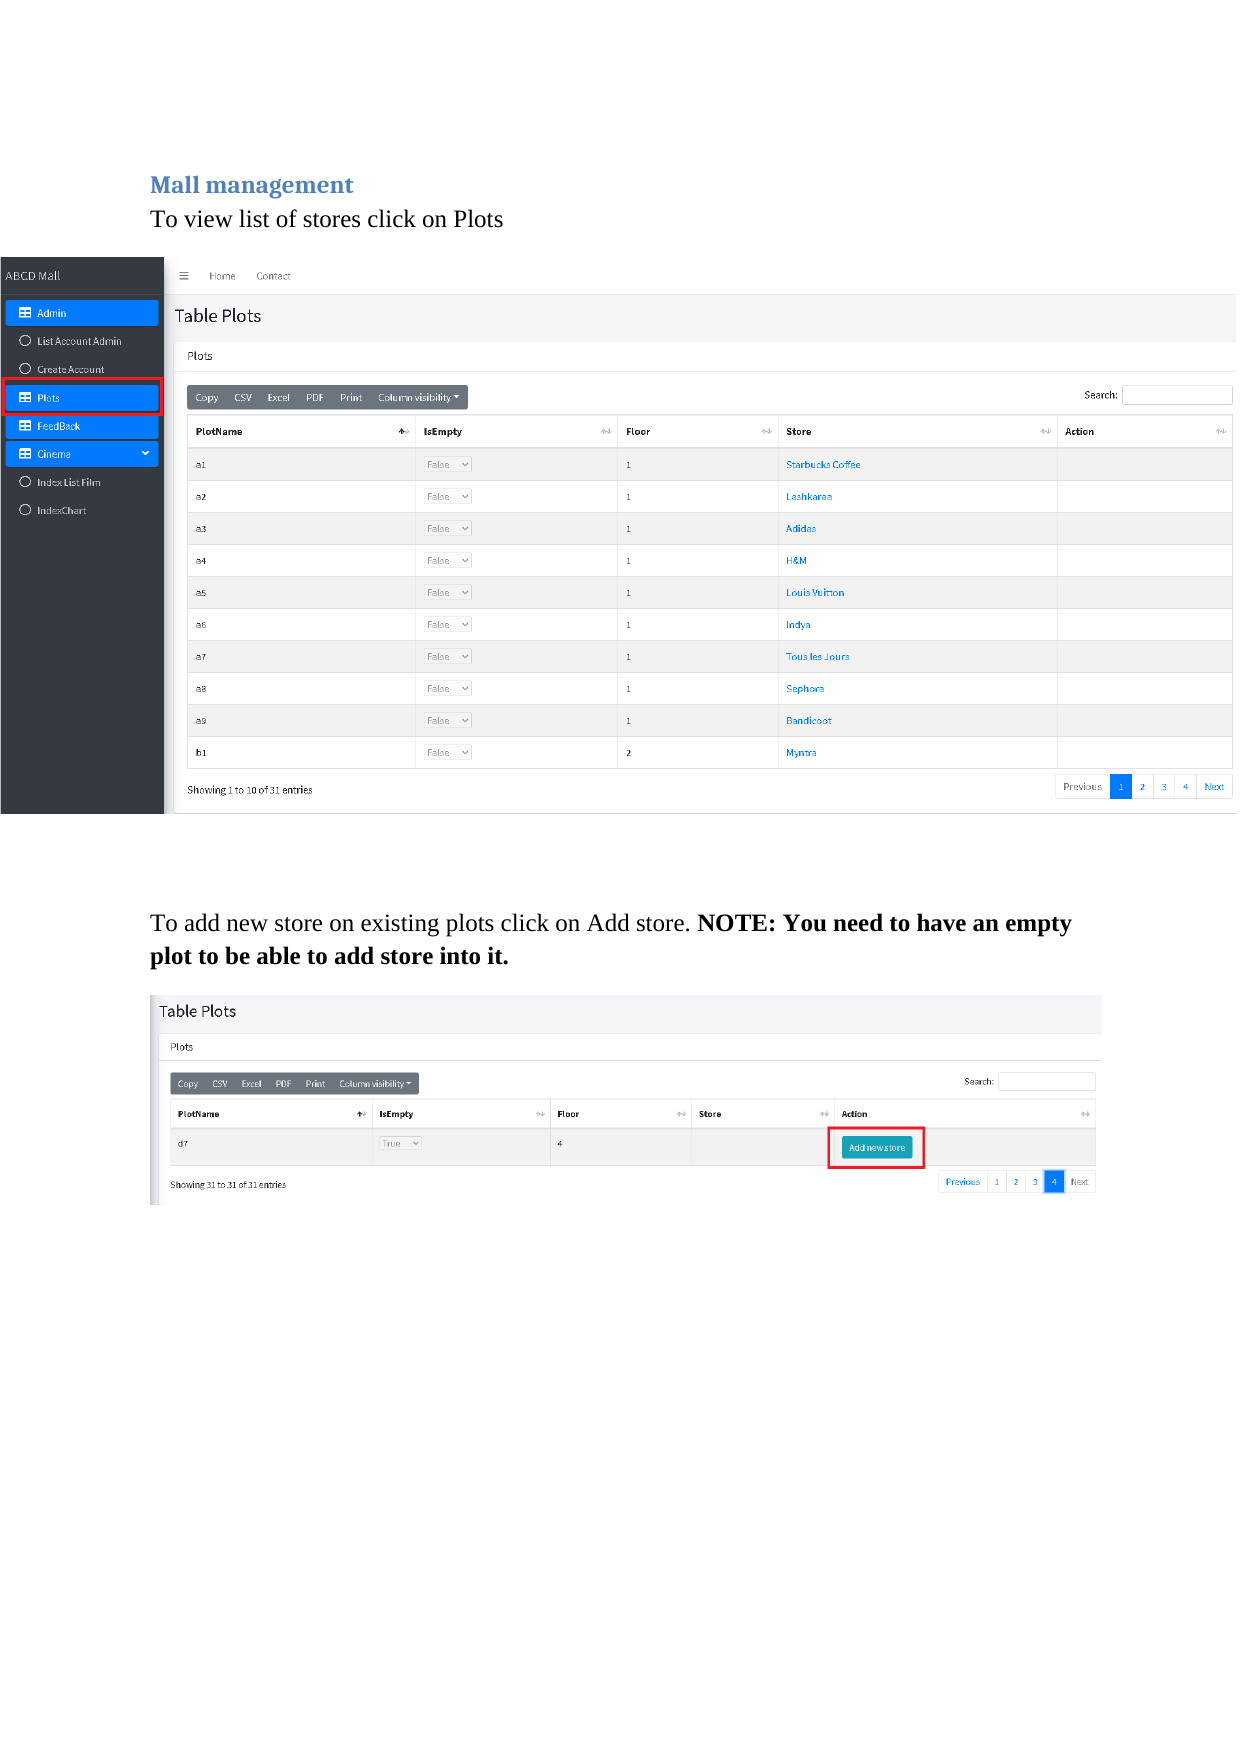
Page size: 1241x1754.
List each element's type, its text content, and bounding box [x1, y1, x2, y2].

text To add new store on existing plots click on Add store. NOTE: You need to have an empty plot to be able to add store into it. [150, 908, 1090, 970]
picture [0, 257, 1236, 813]
subtitle Mall management [150, 171, 1090, 199]
text To view list of stores click on Plots [150, 204, 1090, 233]
picture [150, 995, 1102, 1205]
